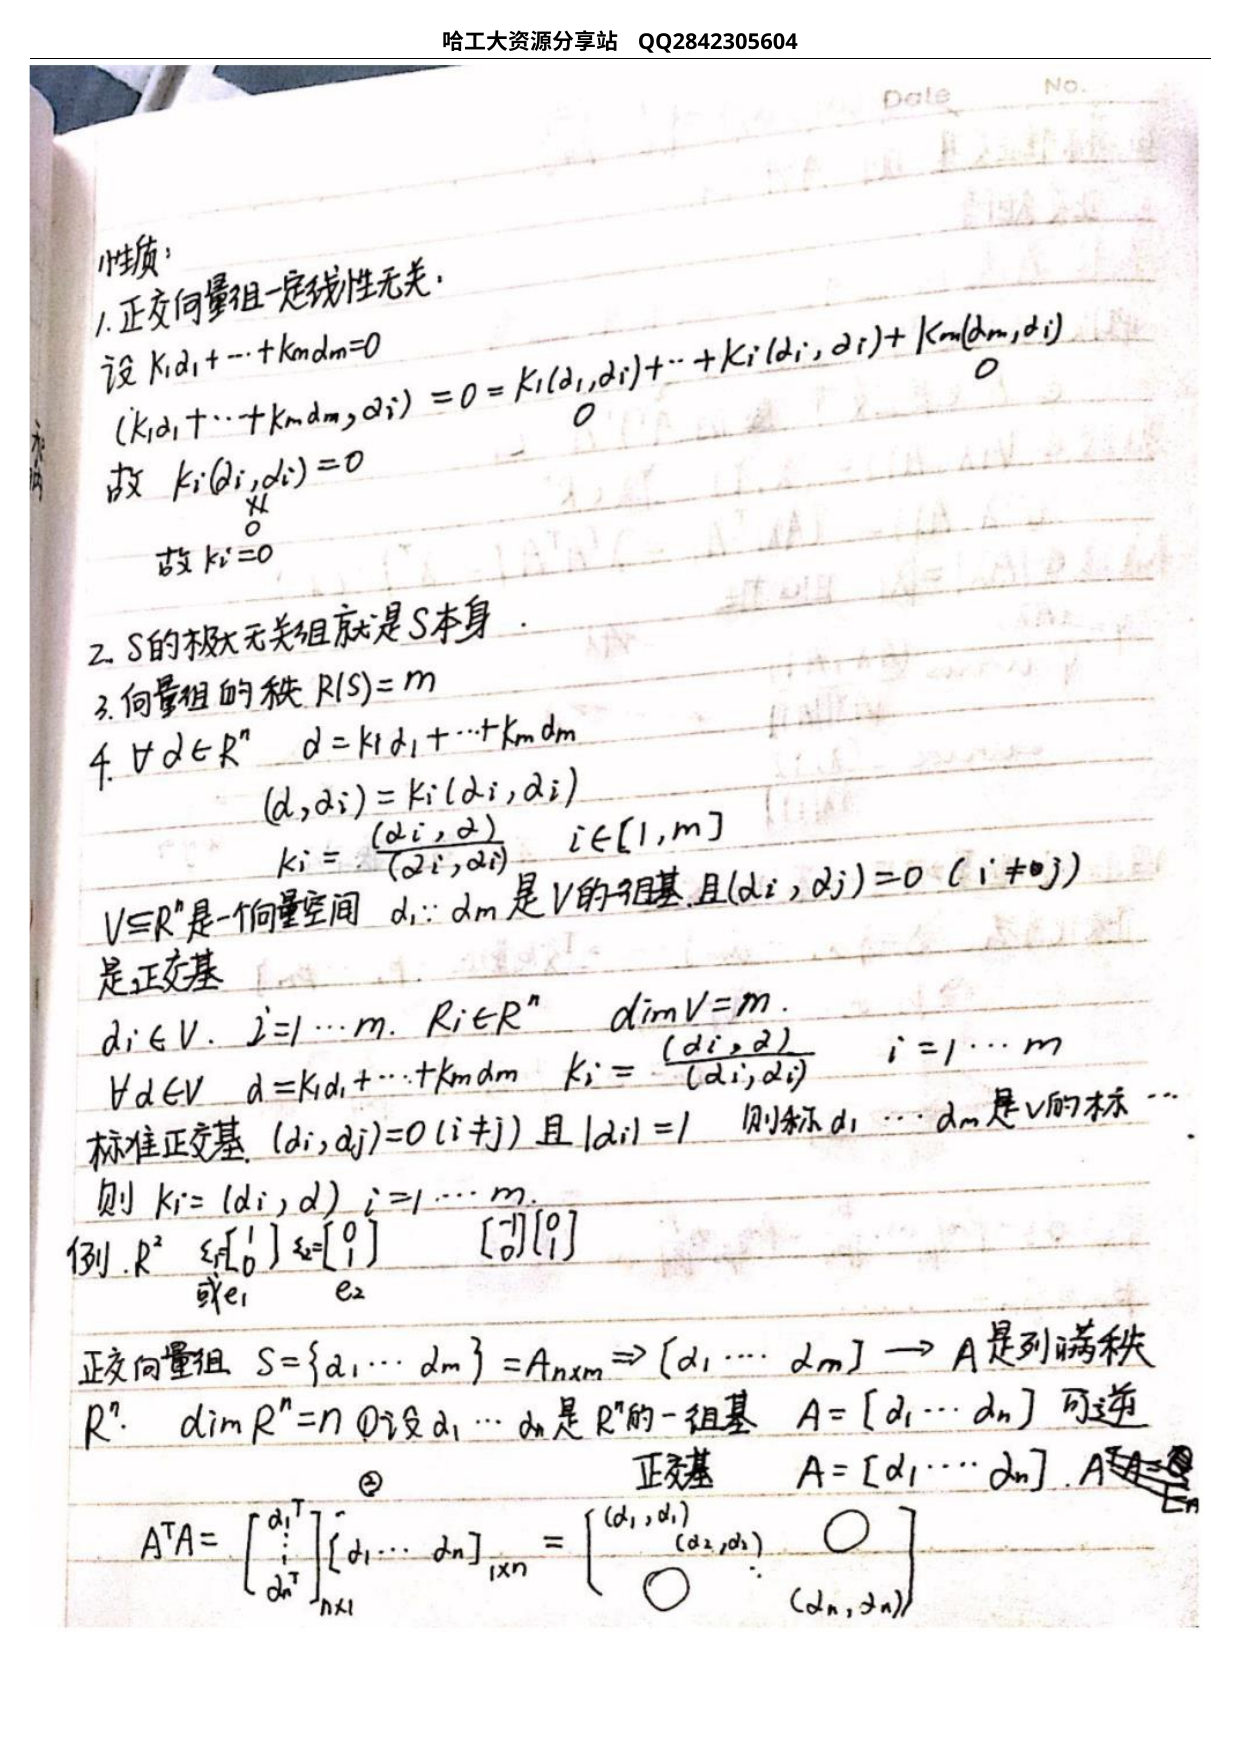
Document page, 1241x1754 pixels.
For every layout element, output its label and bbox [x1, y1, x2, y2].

picture [29, 64, 1203, 1632]
